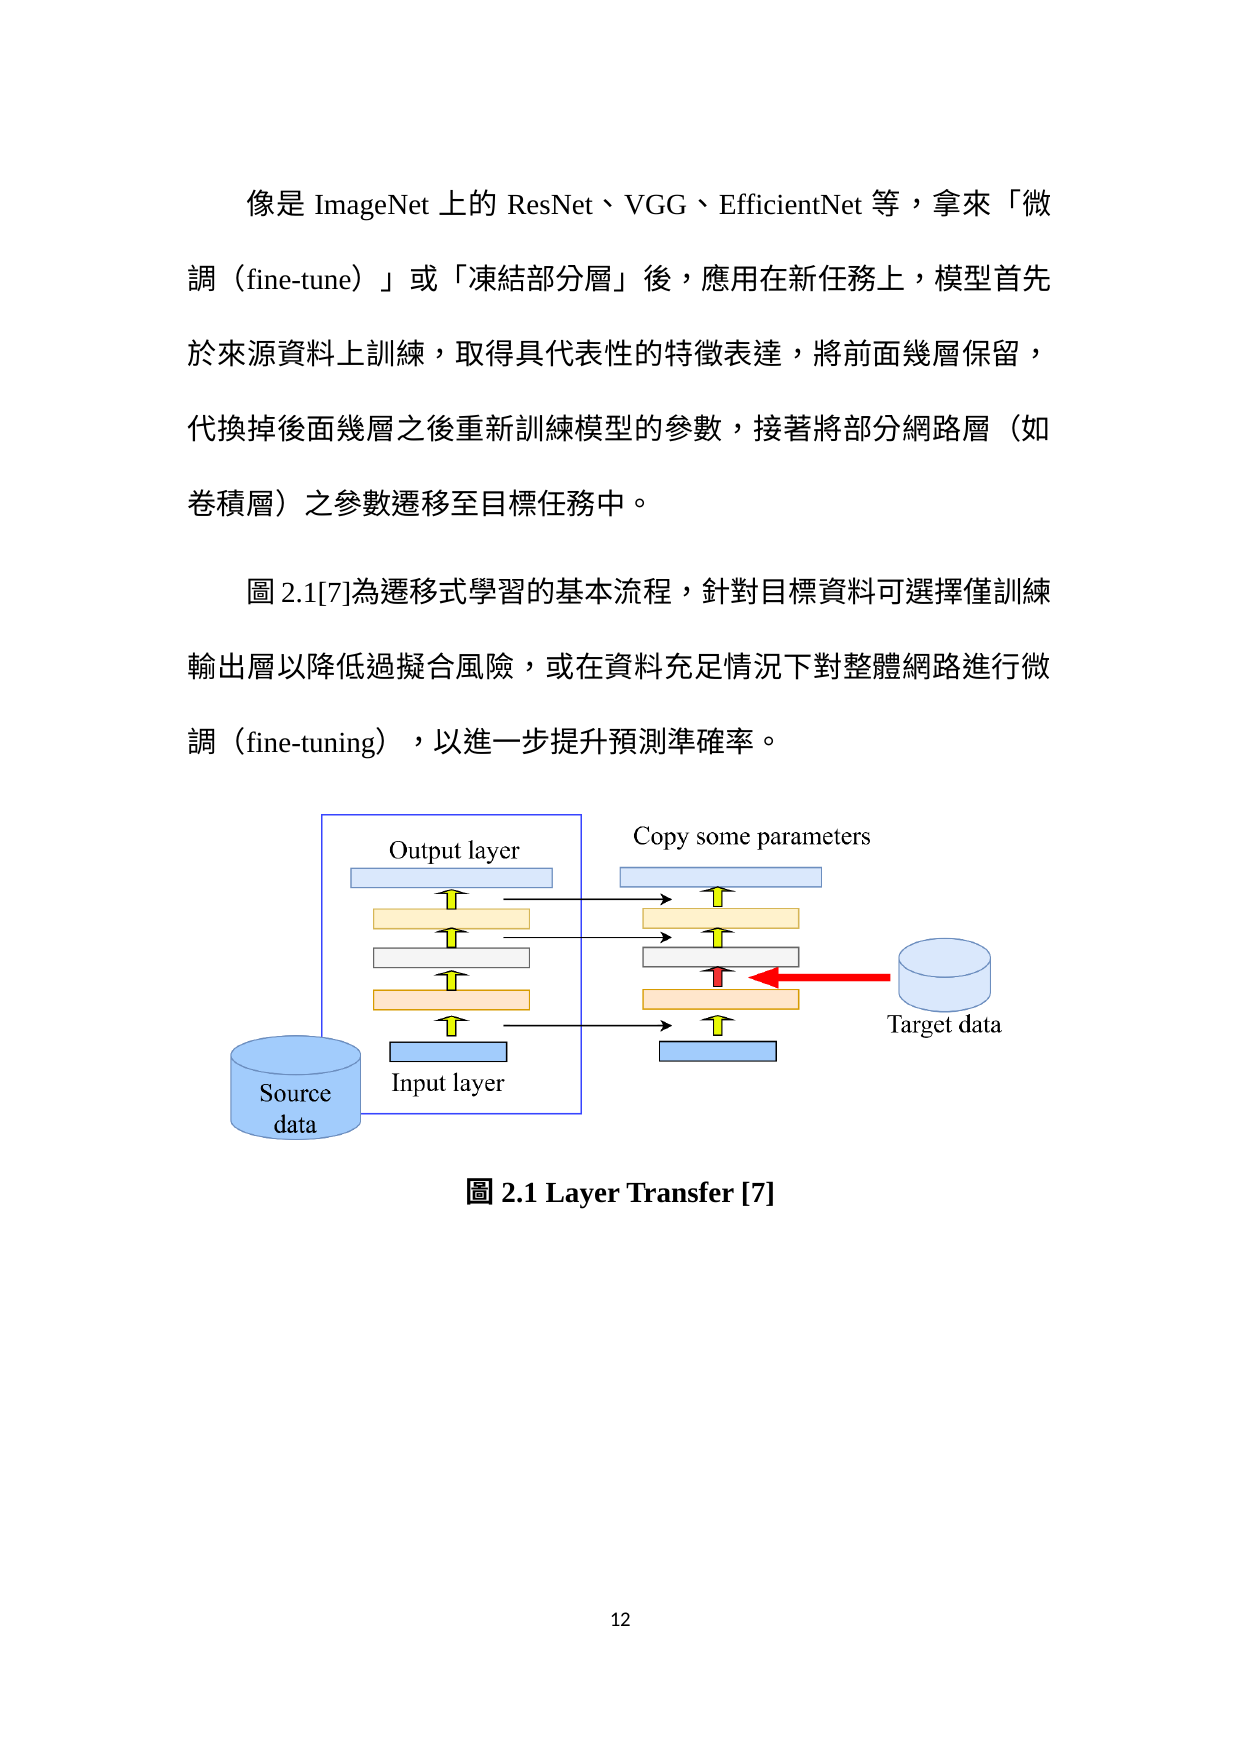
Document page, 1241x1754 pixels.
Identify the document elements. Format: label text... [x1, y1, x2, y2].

text 像是 ImageNet 上的 ResNet、VGG、EfficientNet 等，拿來「微調（fine-tune）」或「凍結部分層」後，應用在新任務上，模型首先於來源資料上訓練，取得具代表性的特徵表達，將前面幾層保留，代換掉後面幾層之後重新訓練模型的參數，接著將部分網路層（如卷積層）之參數遷移至目標任務中。 [187, 164, 1053, 539]
picture [230, 814, 1010, 1140]
text 圖2.1[7]為遷移式學習的基本流程，針對目標資料可選擇僅訓練輸出層以降低過擬合風險，或在資料充足情況下對整體網路進行微調（fine-tuning），以進一步提升預測準確率。 [187, 552, 1053, 777]
text 圖 2.1 Layer Transfer [7] [187, 1152, 1053, 1227]
